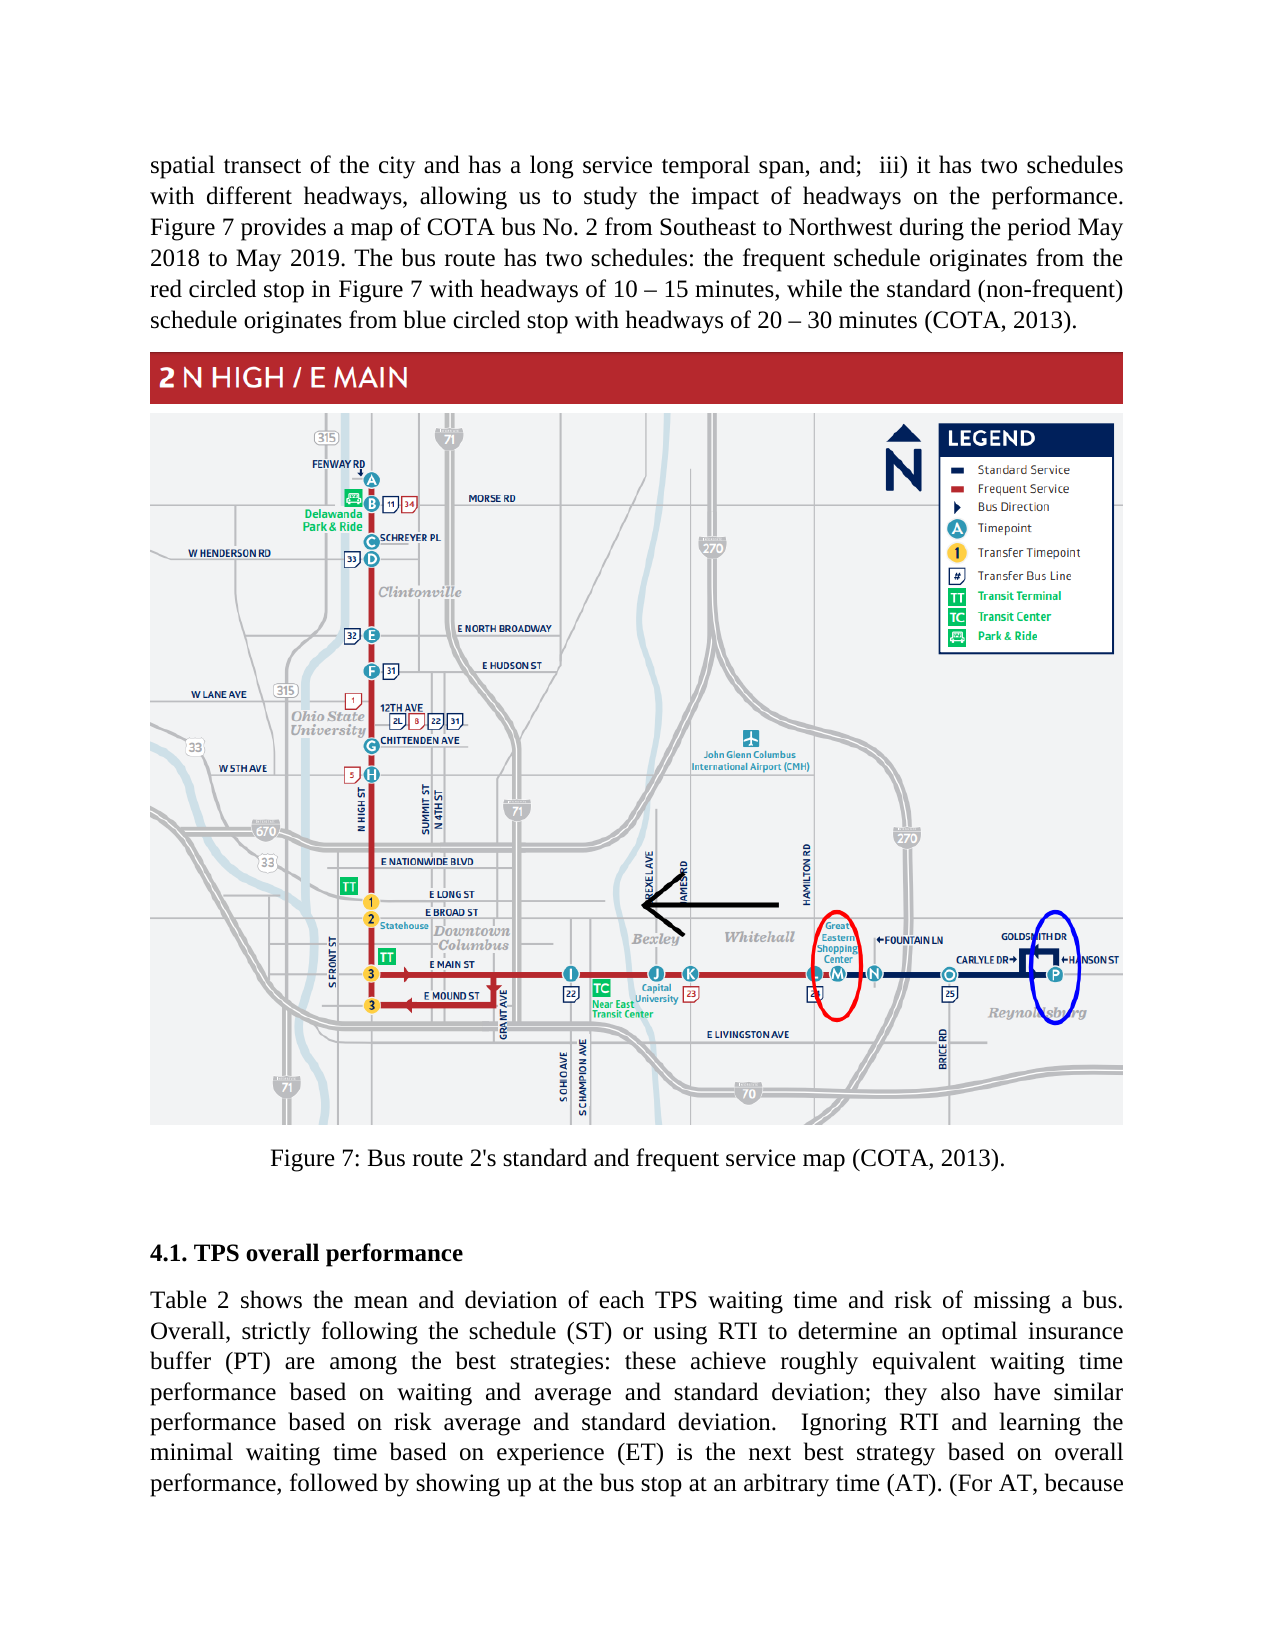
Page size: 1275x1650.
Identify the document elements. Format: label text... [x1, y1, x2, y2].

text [150, 150, 1125, 334]
picture [150, 352, 1123, 1126]
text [150, 1285, 1125, 1497]
text 4.1. TPS overall performance [150, 1238, 1125, 1267]
